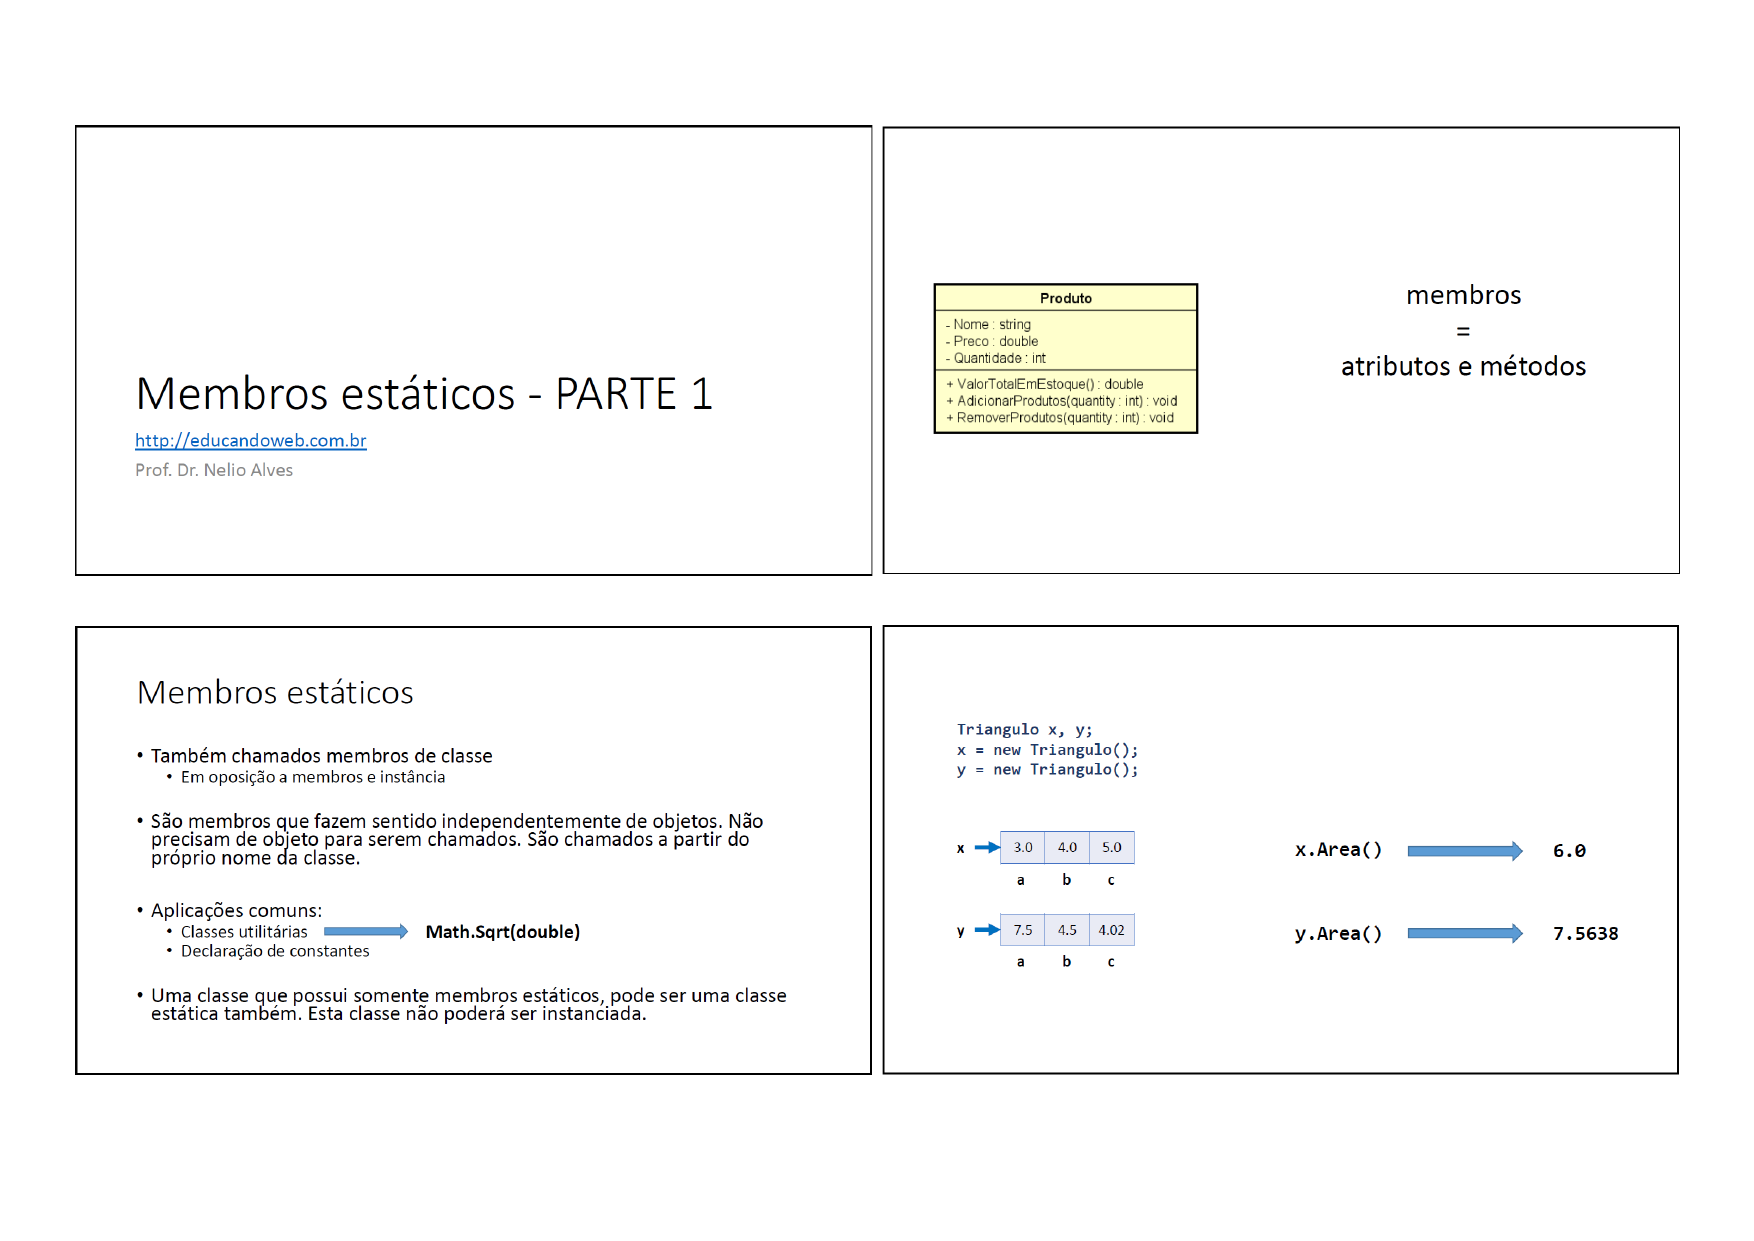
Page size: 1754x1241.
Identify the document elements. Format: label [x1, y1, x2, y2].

picture [882, 625, 1680, 1075]
picture [75, 125, 873, 576]
picture [882, 125, 1680, 574]
picture [75, 626, 873, 1075]
